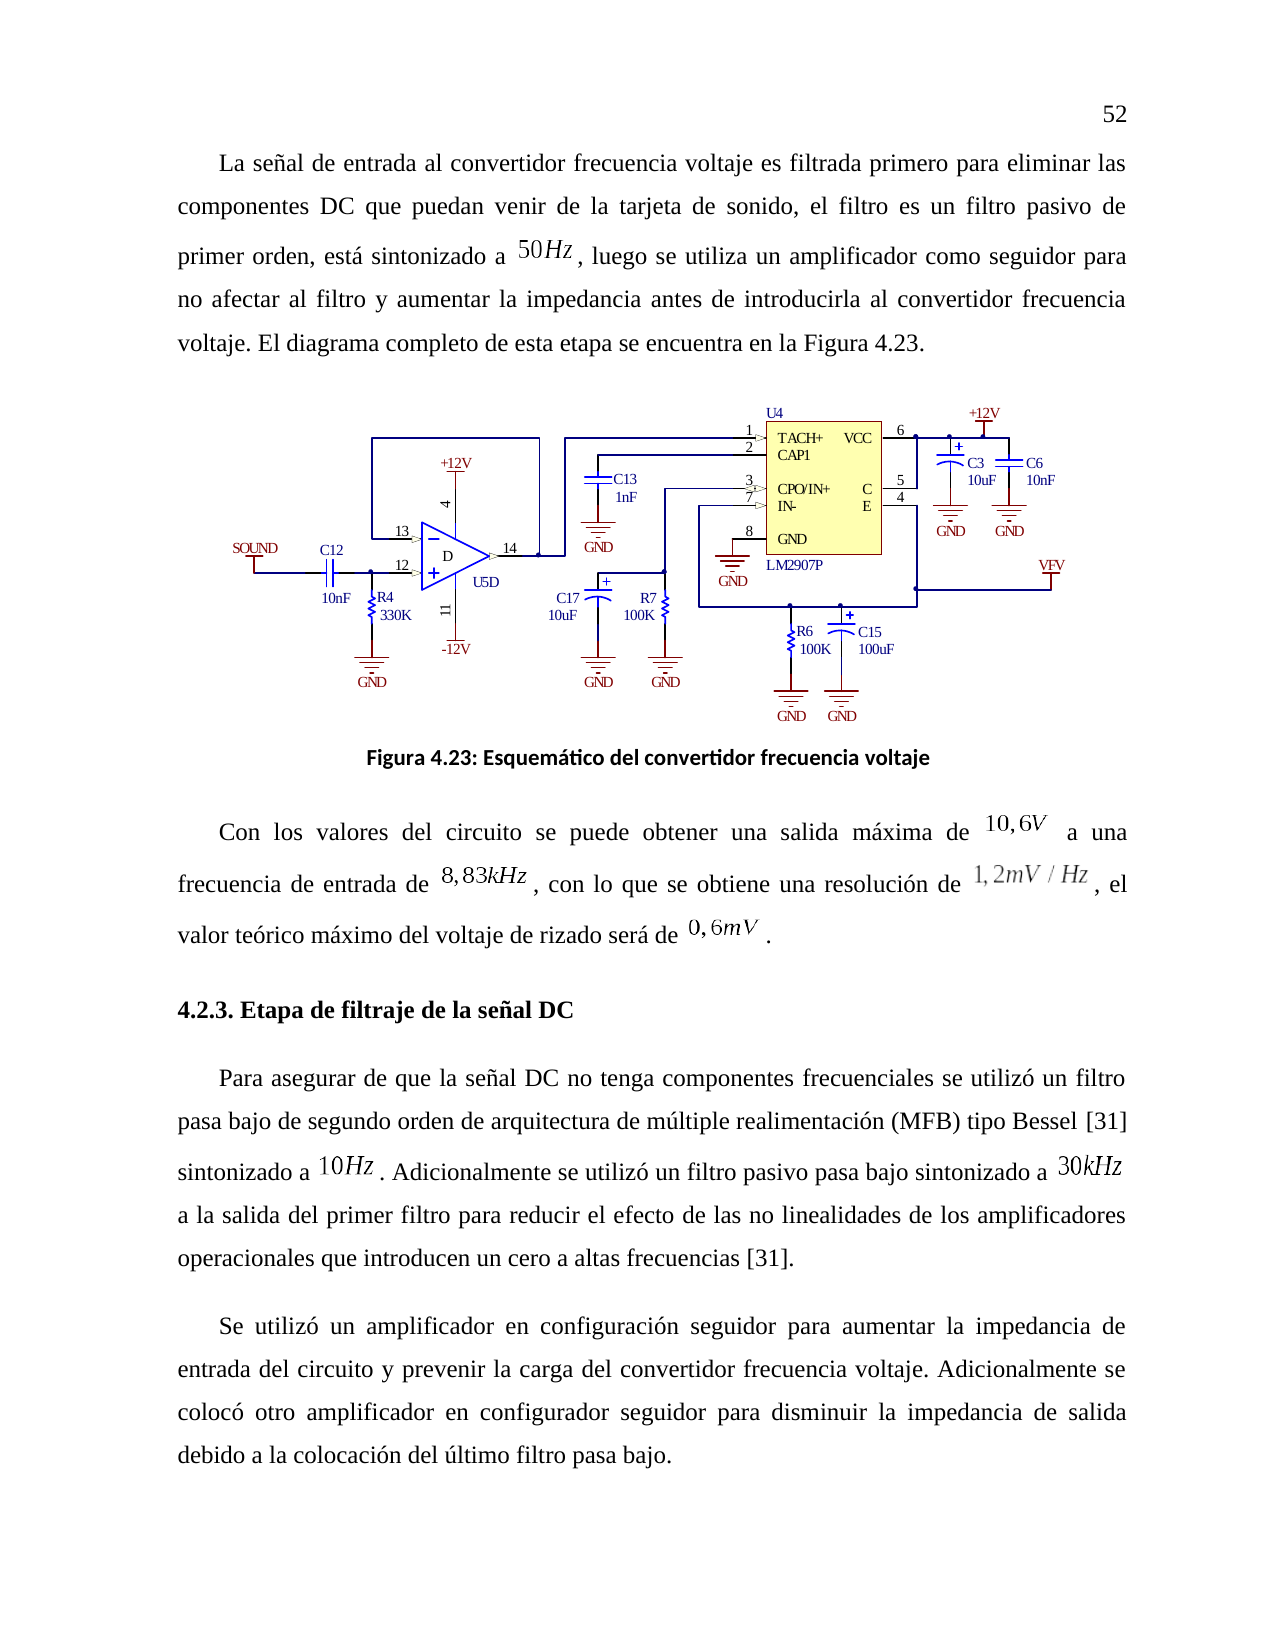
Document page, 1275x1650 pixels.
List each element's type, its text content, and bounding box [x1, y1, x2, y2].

text Para asegurar de que la señal DC no tenga componentes frecuenciales se utilizó un filtro pasa bajo de segundo orden de arquitectura de múltiple realimentación (MFB) tipo Bessel [31] sintonizado a . Adicionalmente se utilizó un filtro pasivo pasa bajo sintonizado a a la salida del primer filtro para reducir el efecto de las no linealidades de los amplificadores operacionales que introducen un cero a altas frecuencias [31]. [177, 1063, 1127, 1272]
subtitle Etapa de filtraje de la señal DC [177, 995, 1127, 1024]
text Se utilizó un amplificador en configuración seguidor para aumentar la impedancia de entrada del circuito y prevenir la carga del convertidor frecuencia voltaje. Adicionalmente se colocó otro amplificador en configurador seguidor para disminuir la impedancia de salida debido a la colocación del último filtro pasa bajo. [177, 1311, 1127, 1469]
text Con los valores del circuito se puede obtener una salida máxima de a una frecuencia de entrada de , con lo que se obtiene una resolución de , el valor teórico máximo del voltaje de rizado será de . [177, 809, 1127, 949]
